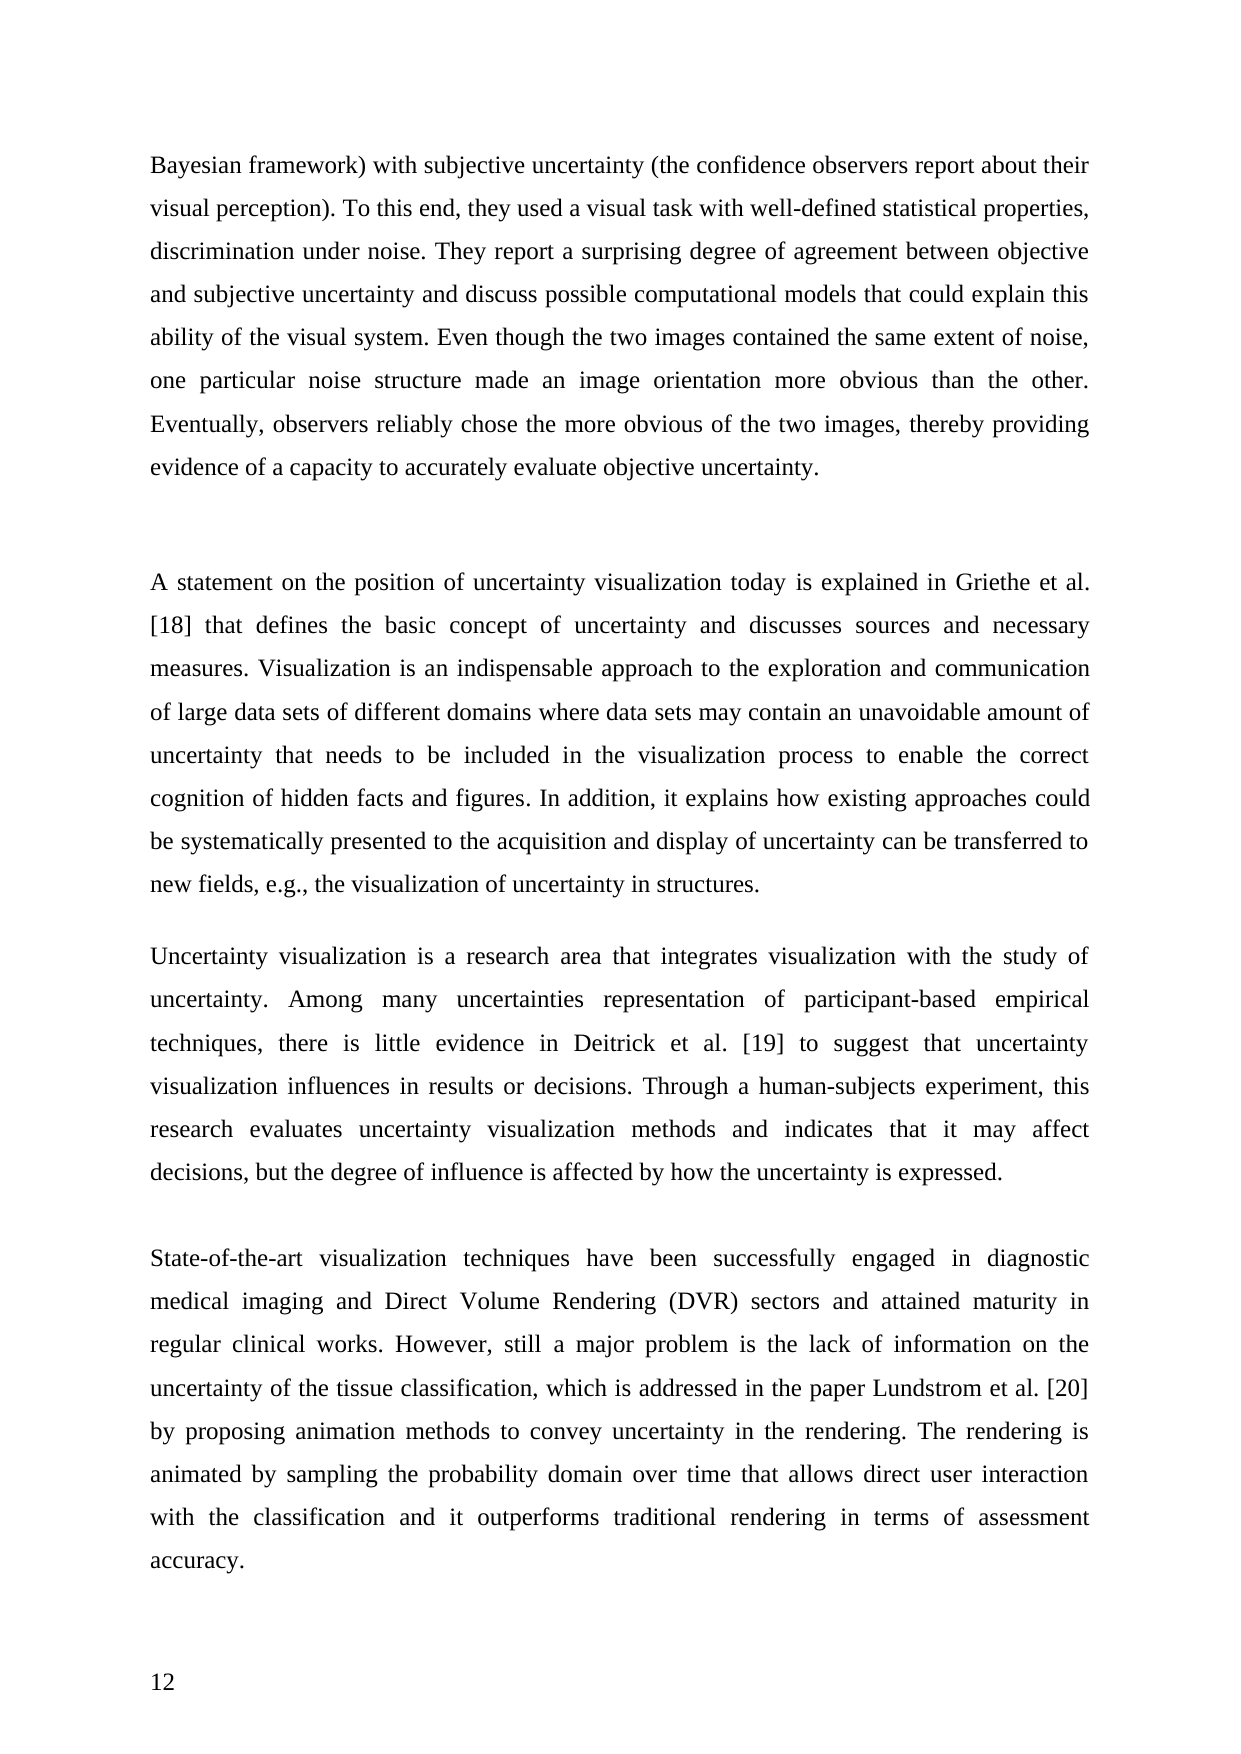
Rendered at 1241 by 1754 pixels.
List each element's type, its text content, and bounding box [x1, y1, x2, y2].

text Uncertainty visualization is a research area that integrates visualization with the study of uncertainty. Among many uncertainties representation of participant-based empirical techniques, there is little evidence in Deitrick et al. [19] to suggest that uncertainty visualization influences in results or decisions. Through a human-subjects experiment, this research evaluates uncertainty visualization methods and indicates that it may affect decisions, but the degree of influence is affected by how the uncertainty is expressed. [150, 941, 1090, 1186]
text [150, 150, 1090, 481]
text State-of-the-art visualization techniques have been successfully engaged in diagnostic medical imaging and Direct Volume Rendering (DVR) sectors and attained maturity in regular clinical works. However, still a major problem is the lack of information on the uncertainty of the tissue classification, which is addressed in the paper Lundstrom et al. [20] by proposing animation methods to convey uncertainty in the rendering. The rendering is animated by sampling the probability domain over time that allows direct user interaction with the classification and it outperforms traditional rendering in terms of assessment accuracy. [150, 1243, 1090, 1574]
text A statement on the position of uncertainty visualization today is explained in Griethe et al. [18] that defines the basic concept of uncertainty and discusses sources and necessary measures. Visualization is an indispensable approach to the exploration and communication of large data sets of different domains where data sets may contain an unavoidable amount of uncertainty that needs to be included in the visualization process to enable the correct cognition of hidden facts and figures. In addition, it explains how existing approaches could be systematically presented to the acquisition and display of uncertainty can be transferred to new fields, e.g., the visualization of uncertainty in structures. [150, 567, 1090, 898]
